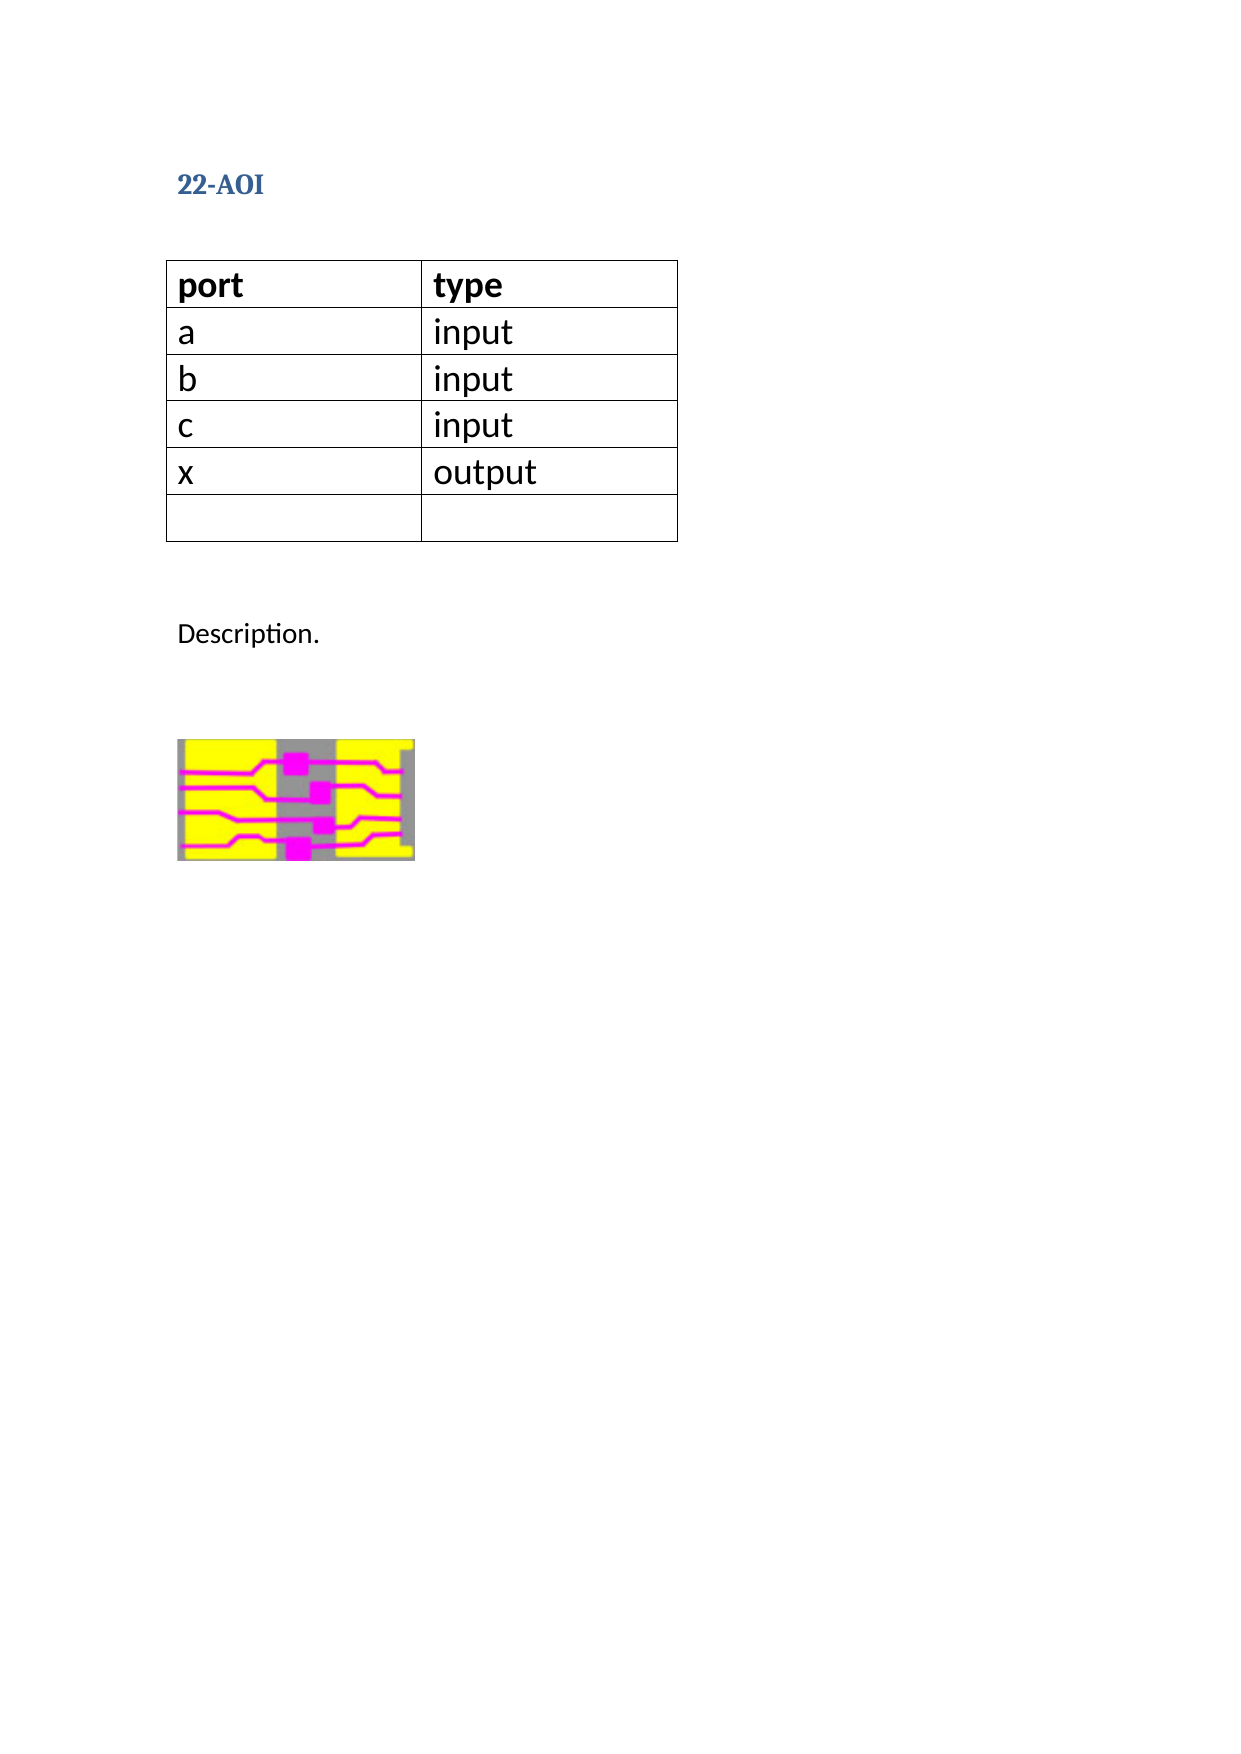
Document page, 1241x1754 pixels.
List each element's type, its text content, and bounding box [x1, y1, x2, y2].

text Description. [177, 616, 1152, 651]
table_cell input [422, 401, 677, 447]
table_cell input [422, 355, 677, 400]
table_cell [167, 495, 421, 541]
table_header port [167, 261, 421, 307]
table_cell c [167, 401, 421, 447]
table_cell b [167, 355, 421, 400]
table_cell input [422, 308, 677, 353]
subtitle 22-AOI [177, 168, 1152, 202]
table_header type [422, 261, 677, 307]
table_cell [422, 495, 677, 541]
picture [177, 739, 415, 861]
table_cell x [167, 448, 421, 494]
table_cell output [422, 448, 677, 494]
table_cell a [167, 308, 421, 353]
